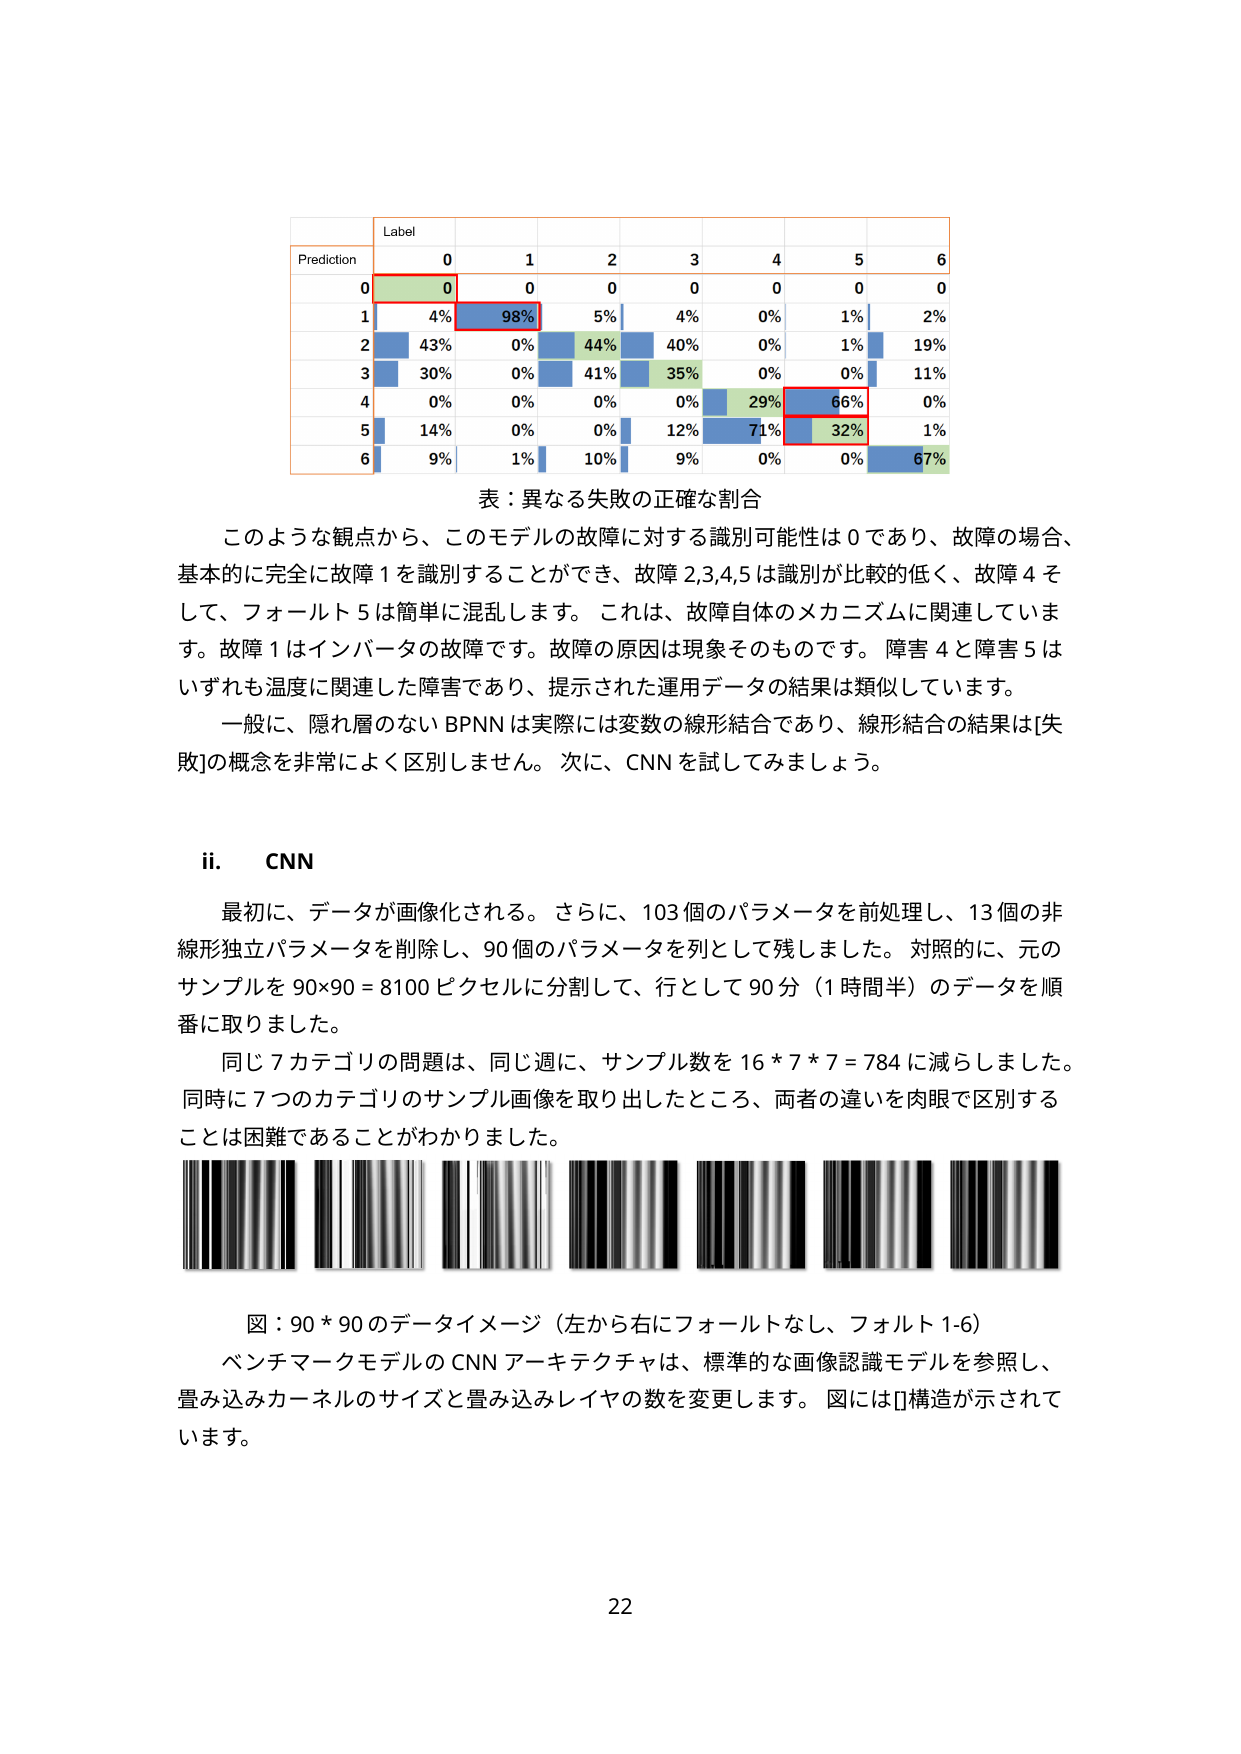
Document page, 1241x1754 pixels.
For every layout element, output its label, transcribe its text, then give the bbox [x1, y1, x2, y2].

text 最初に、データが画像化される。 さらに、103個のパラメータを前処理し、13個の非線形独立パラメータを削除し、90個のパラメータを列として残しました。 対照的に、元のサンプルを90×90 = 8100ピクセルに分割して、行として90分（1時間半）のデータを順番に取りました。 [177, 892, 1063, 1042]
text 同じ7カテゴリの問題は、同じ週に、サンプル数を16 * 7 * 7 = 784に減らしました。 同時に7つのカテゴリのサンプル画像を取り出したところ、両者の違いを肉眼で区別することは困難であることがわかりました。 [177, 1042, 1063, 1154]
picture [177, 1154, 1063, 1274]
subtitle CNN [221, 842, 1063, 879]
text このような観点から、このモデルの故障に対する識別可能性は0であり、故障の場合、基本的に完全に故障1を識別することができ、故障2,3,4,5は識別が比較的低く、故障4 そして、フォールト5は簡単に混乱します。 これは、故障自体のメカニズムに関連しています。故障1はインバータの故障です。故障の原因は現象そのものです。 障害4と障害5はいずれも温度に関連した障害であり、提示された運用データの結果は類似しています。 [177, 517, 1063, 704]
text ベンチマークモデルのCNNアーキテクチャは、標準的な画像認識モデルを参照し、畳み込みカーネルのサイズと畳み込みレイヤの数を変更します。 図には[]構造が示されています。 [177, 1342, 1063, 1454]
picture [289, 216, 951, 476]
text 表：異なる失敗の正確な割合 [177, 479, 1063, 517]
text 一般に、隠れ層のないBPNNは実際には変数の線形結合であり、線形結合の結果は[失敗]の概念を非常によく区別しません。 次に、CNNを試してみましょう。 [177, 704, 1063, 779]
text 図：90 * 90のデータイメージ（左から右にフォールトなし、フォルト1-6） [177, 1304, 1063, 1342]
